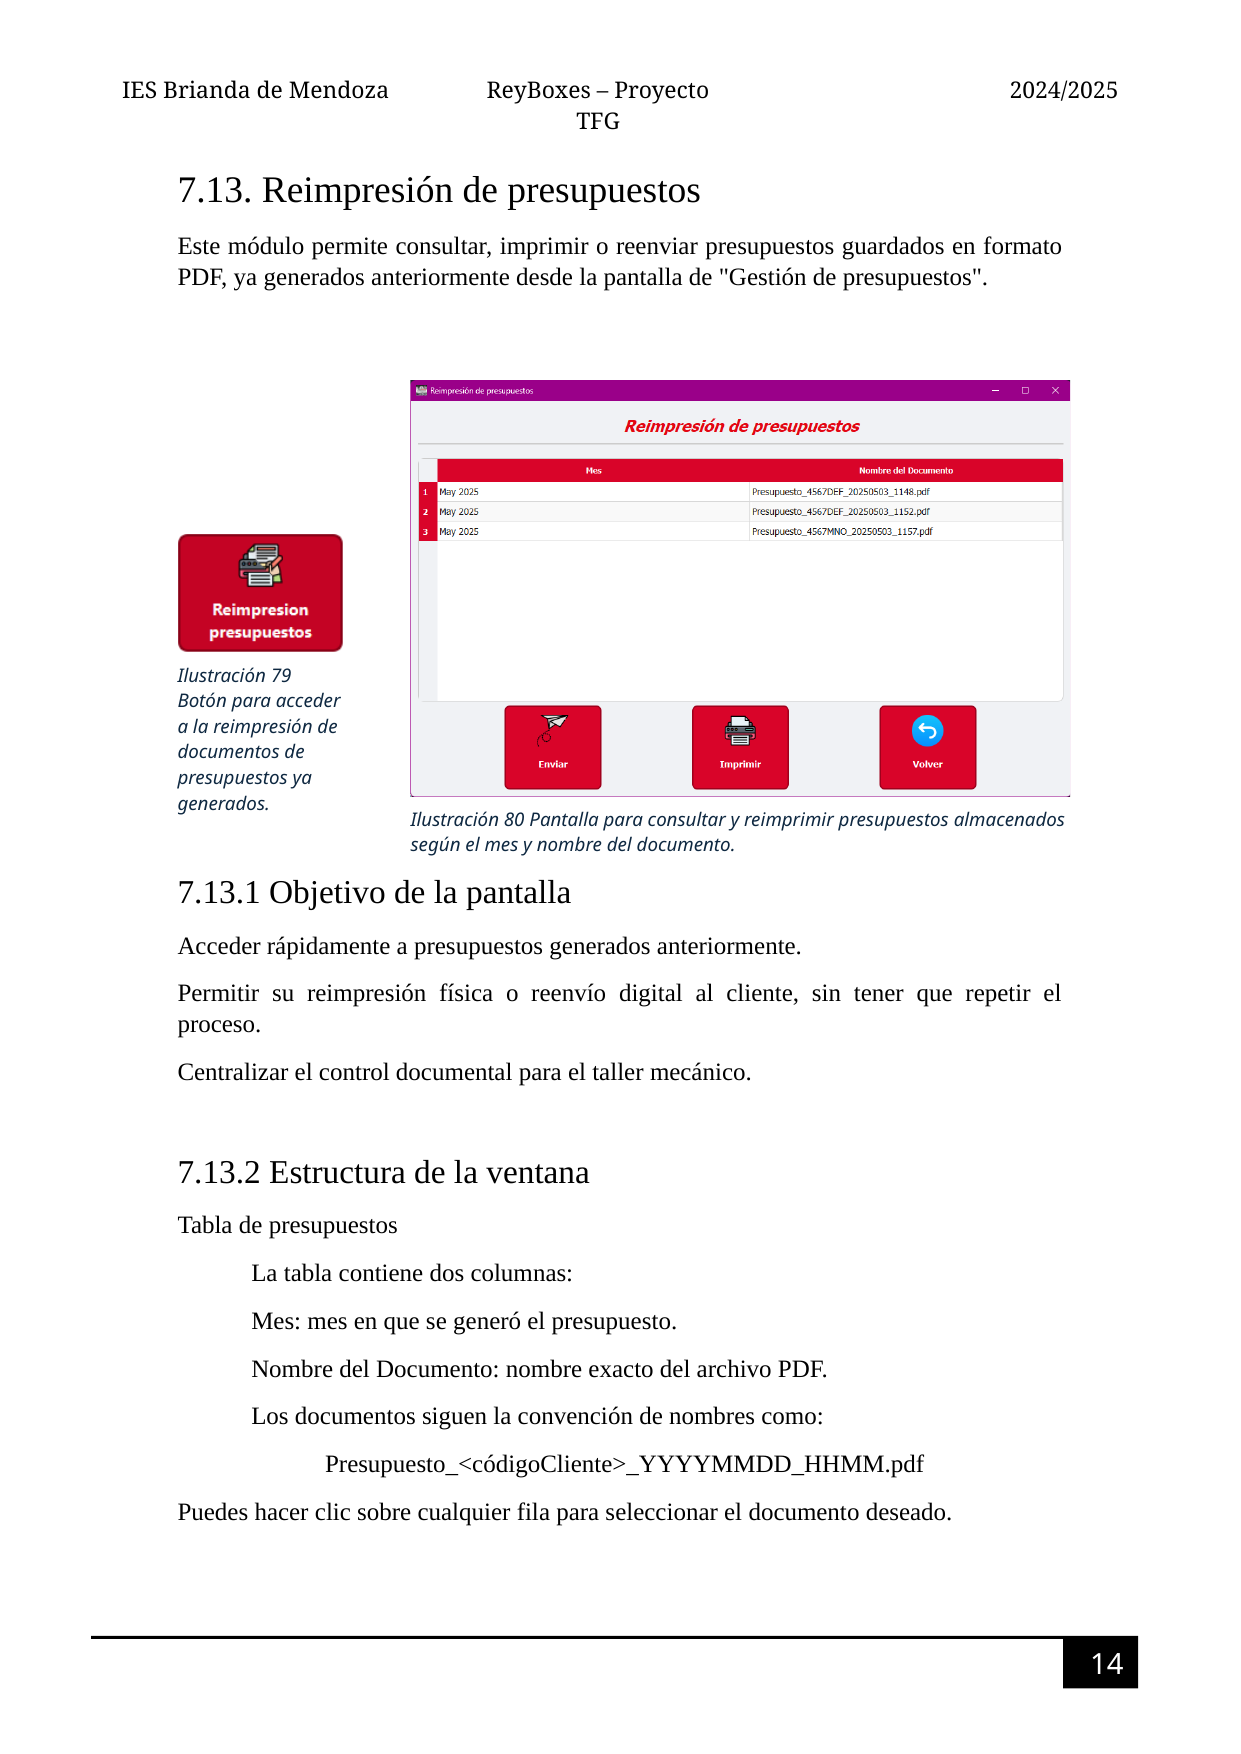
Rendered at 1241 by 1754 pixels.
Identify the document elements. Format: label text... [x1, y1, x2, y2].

text Puedes hacer clic sobre cualquier fila para seleccionar el documento deseado. [177, 1497, 1063, 1526]
text Este módulo permite consultar, imprimir o reenviar presupuestos guardados en formato PDF, ya generados anteriormente desde la pantalla de "Gestión de presupuestos". [177, 231, 1063, 291]
text Presupuesto_<códigoCliente>_YYYYMMDD_HHMM.pdf [251, 1449, 1063, 1478]
text Centralizar el control documental para el taller mecánico. [177, 1057, 1063, 1086]
picture [410, 380, 1071, 797]
text La tabla contiene dos columnas: [251, 1258, 1063, 1287]
text 7.13.2 Estructura de la ventana [177, 1153, 1063, 1191]
text Los documentos siguen la convención de nombres como: [177, 1401, 1063, 1430]
text 7.13.1 Objetivo de la pantalla [177, 873, 1063, 911]
text Tabla de presupuestos [177, 1211, 1063, 1239]
picture [177, 533, 344, 653]
text 7.13. Reimpresión de presupuestos [177, 167, 1063, 211]
text Nombre del Documento: nombre exacto del archivo PDF. [251, 1354, 1063, 1382]
text Permitir su reimpresión física o reenvío digital al cliente, sin tener que repetir el proceso. [177, 978, 1063, 1038]
text Acceder rápidamente a presupuestos generados anteriormente. [177, 931, 1063, 959]
text Mes: mes en que se generó el presupuesto. [251, 1306, 1063, 1335]
